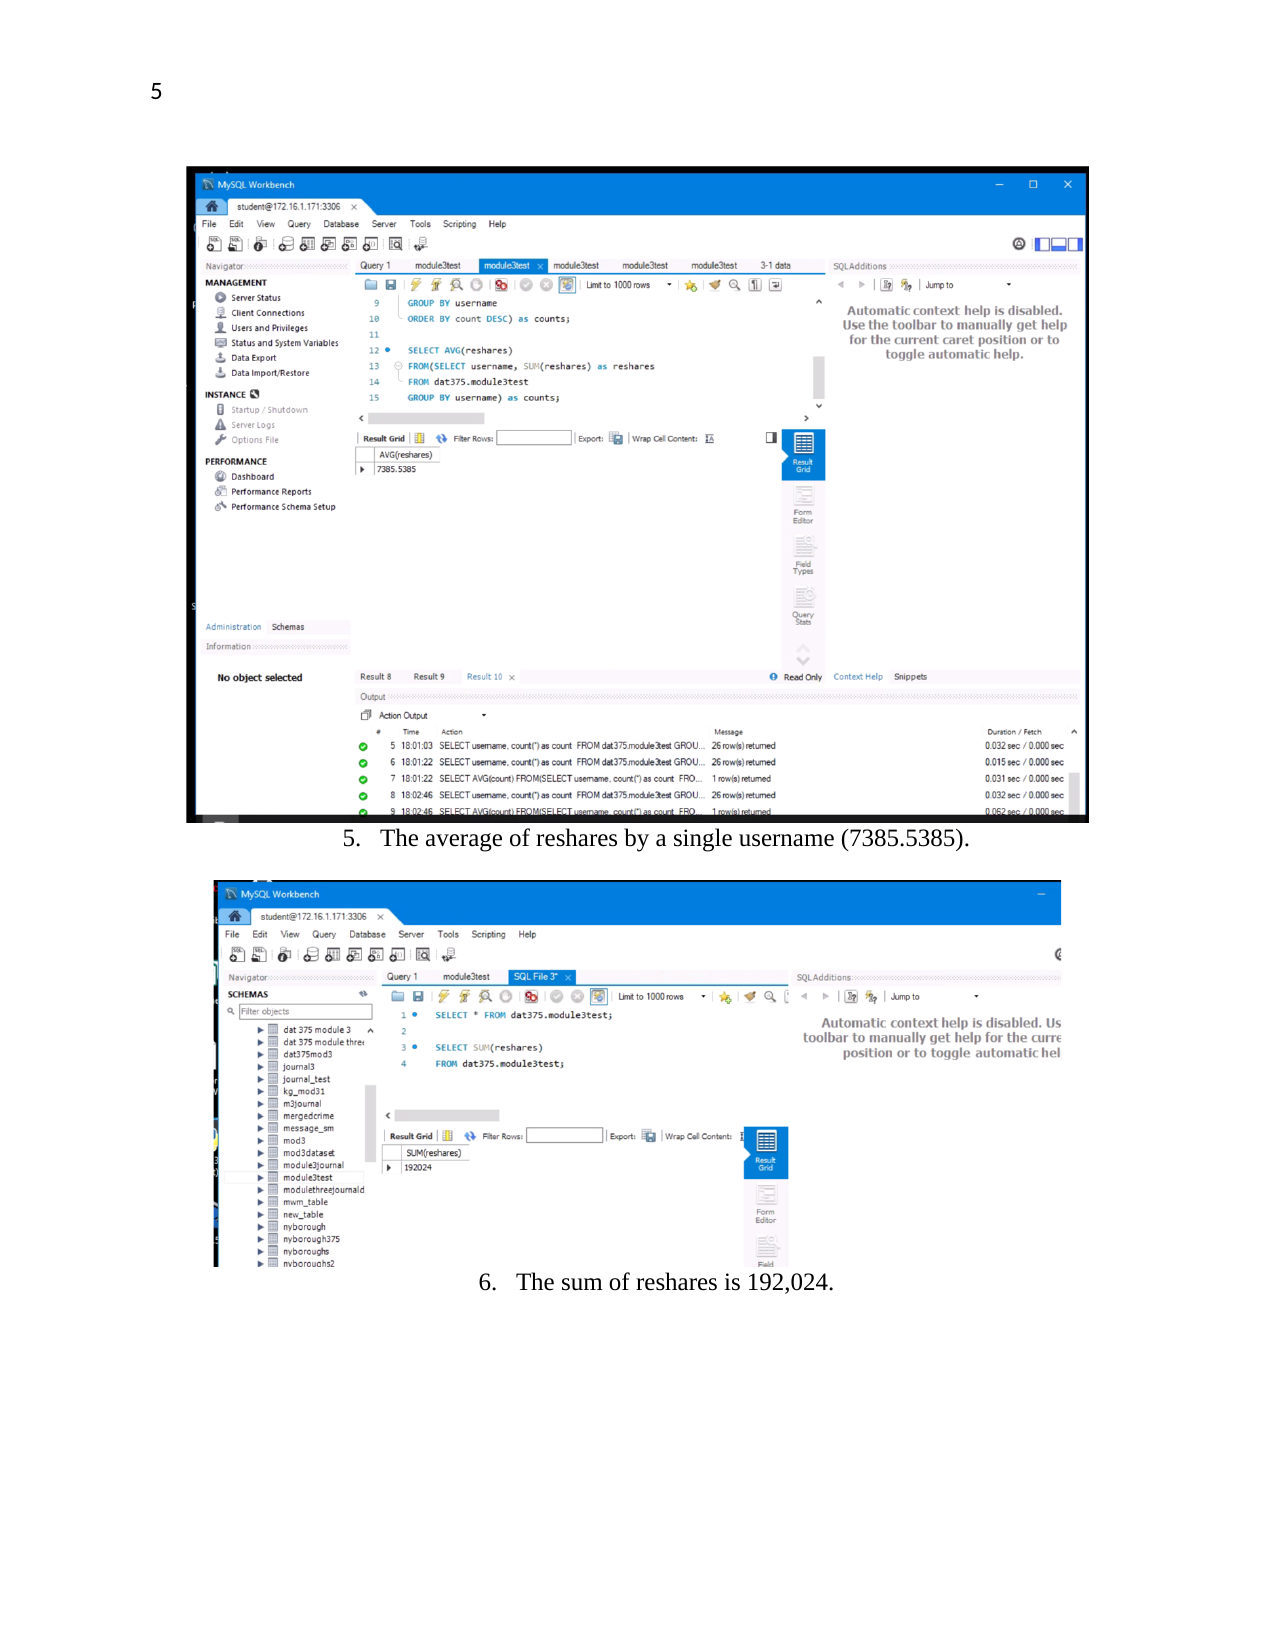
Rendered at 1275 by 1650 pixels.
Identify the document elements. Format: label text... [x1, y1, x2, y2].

picture [213, 880, 1062, 1267]
list The average of reshares by a single username (7385.5385). [187, 823, 1125, 851]
list The sum of reshares is 192,024. [187, 1267, 1125, 1296]
picture [186, 166, 1089, 823]
